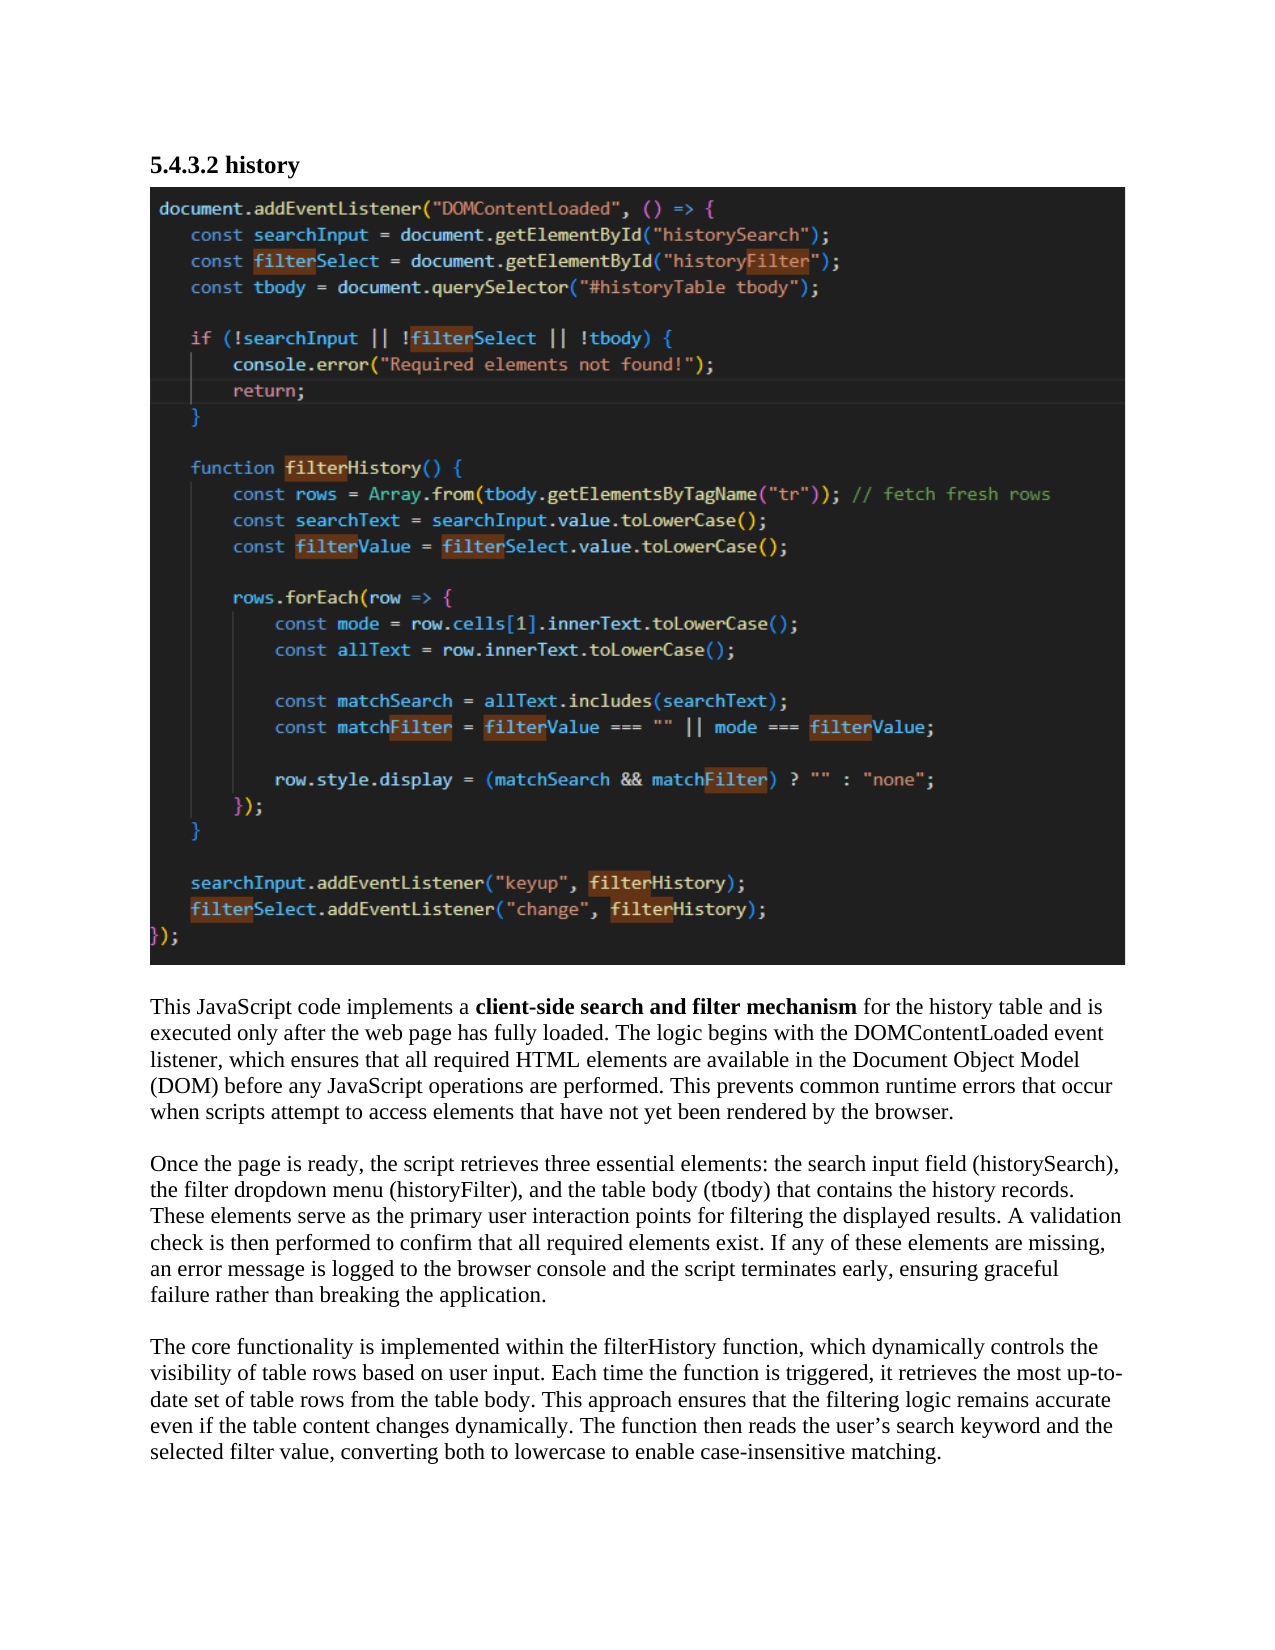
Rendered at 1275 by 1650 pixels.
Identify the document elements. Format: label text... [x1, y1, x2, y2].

text Once the page is ready, the script retrieves three essential elements: the search input field (historySearch), the filter dropdown menu (historyFilter), and the table body (tbody) that contains the history records. These elements serve as the primary user interaction points for filtering the displayed results. A validation check is then performed to confirm that all required elements exist. If any of these elements are missing, an error message is logged to the browser console and the script terminates early, ensuring graceful failure rather than breaking the application. [150, 1150, 1125, 1308]
picture [150, 187, 1125, 965]
subtitle 5.4.3.2 history [150, 150, 1125, 179]
text This JavaScript code implements a client-side search and filter mechanism for the history table and is executed only after the web page has fully loaded. The logic begins with the DOMContentLoaded event listener, which ensures that all required HTML elements are available in the Document Object Model (DOM) before any JavaScript operations are performed. This prevents common runtime errors that occur when scripts attempt to access elements that have not yet been rendered by the browser. [150, 993, 1125, 1125]
text The core functionality is implemented within the filterHistory function, which dynamically controls the visibility of table rows based on user input. Each time the function is triggered, it retrieves the most up-to-date set of table rows from the table body. This approach ensures that the filtering logic remains accurate even if the table content changes dynamically. The function then reads the user’s search keyword and the selected filter value, converting both to lowercase to enable case-insensitive matching. [150, 1333, 1125, 1465]
